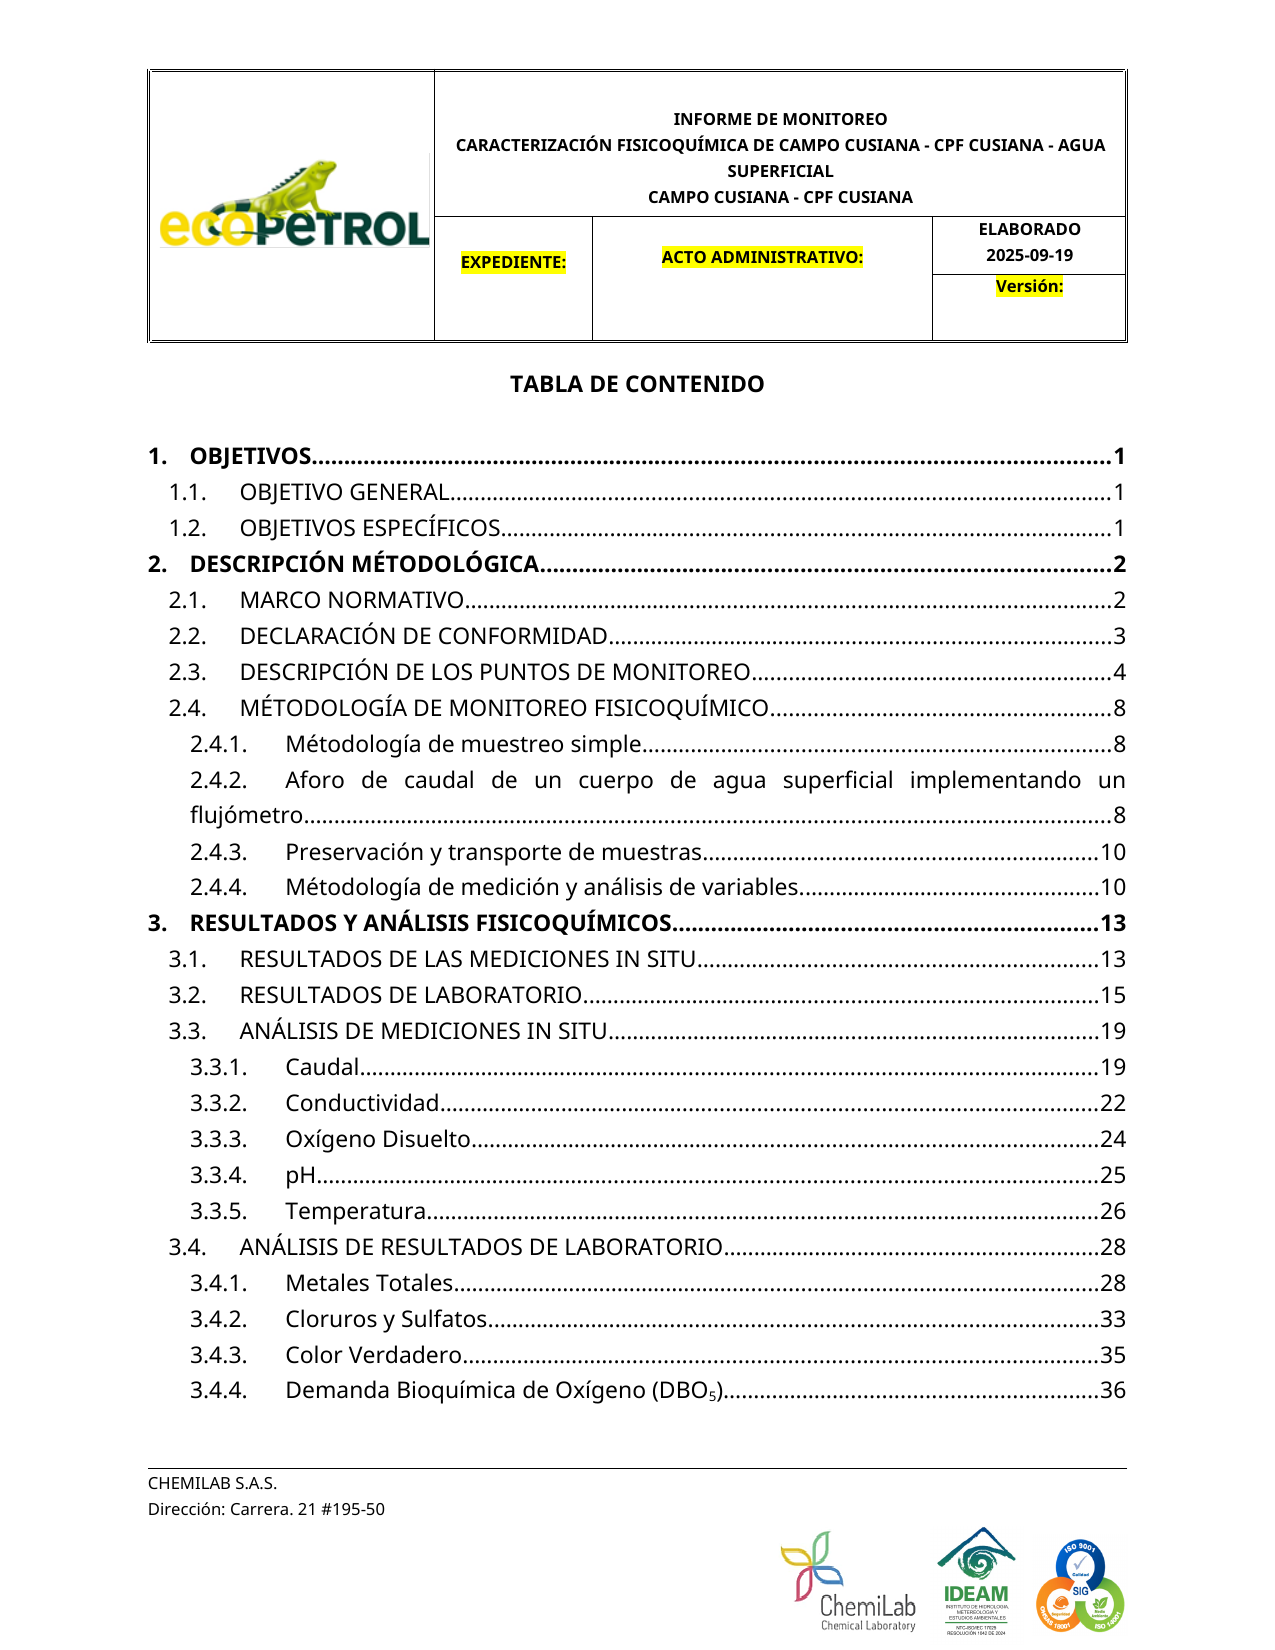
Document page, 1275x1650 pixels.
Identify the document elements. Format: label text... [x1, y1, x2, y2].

picture [1032, 1534, 1128, 1636]
picture [159, 153, 432, 250]
text TABLA DE CONTENIDO [148, 368, 1127, 399]
picture [775, 1523, 1024, 1647]
